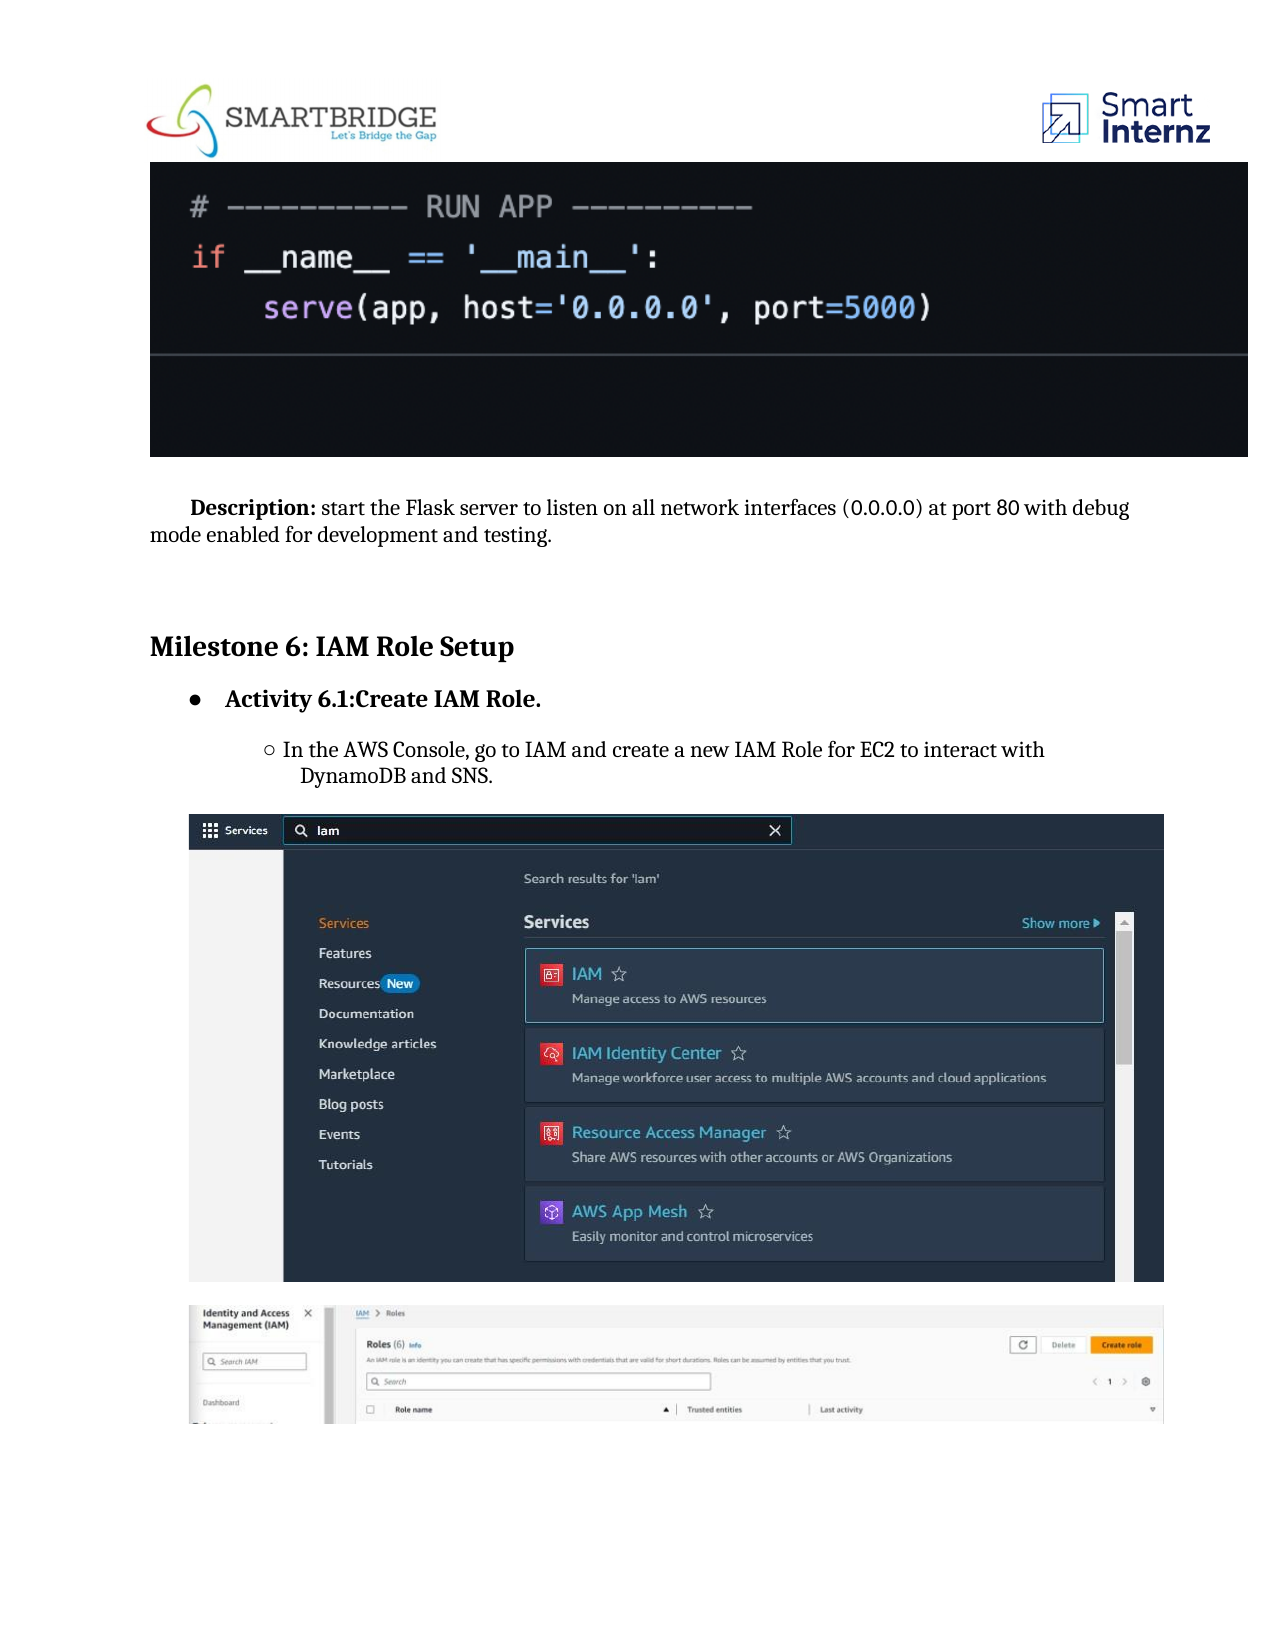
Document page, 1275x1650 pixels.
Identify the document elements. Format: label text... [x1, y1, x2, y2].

picture [1037, 92, 1214, 143]
picture [143, 78, 1248, 457]
picture [188, 814, 1164, 1282]
picture [188, 1305, 1164, 1424]
list Activity 6.1:Create IAM Role. [187, 684, 1159, 714]
text ○ In the AWS Console, go to IAM and create a new IAM Role for EC2 to interact with DynamoDB and SNS. [262, 736, 1153, 789]
subtitle Milestone 6: IAM Role Setup [149, 630, 1275, 664]
text Description: start the Flask server to listen on all network interfaces (0.0.0.0) at port 80 with debug mode enabled for development and testing. [149, 493, 1153, 548]
